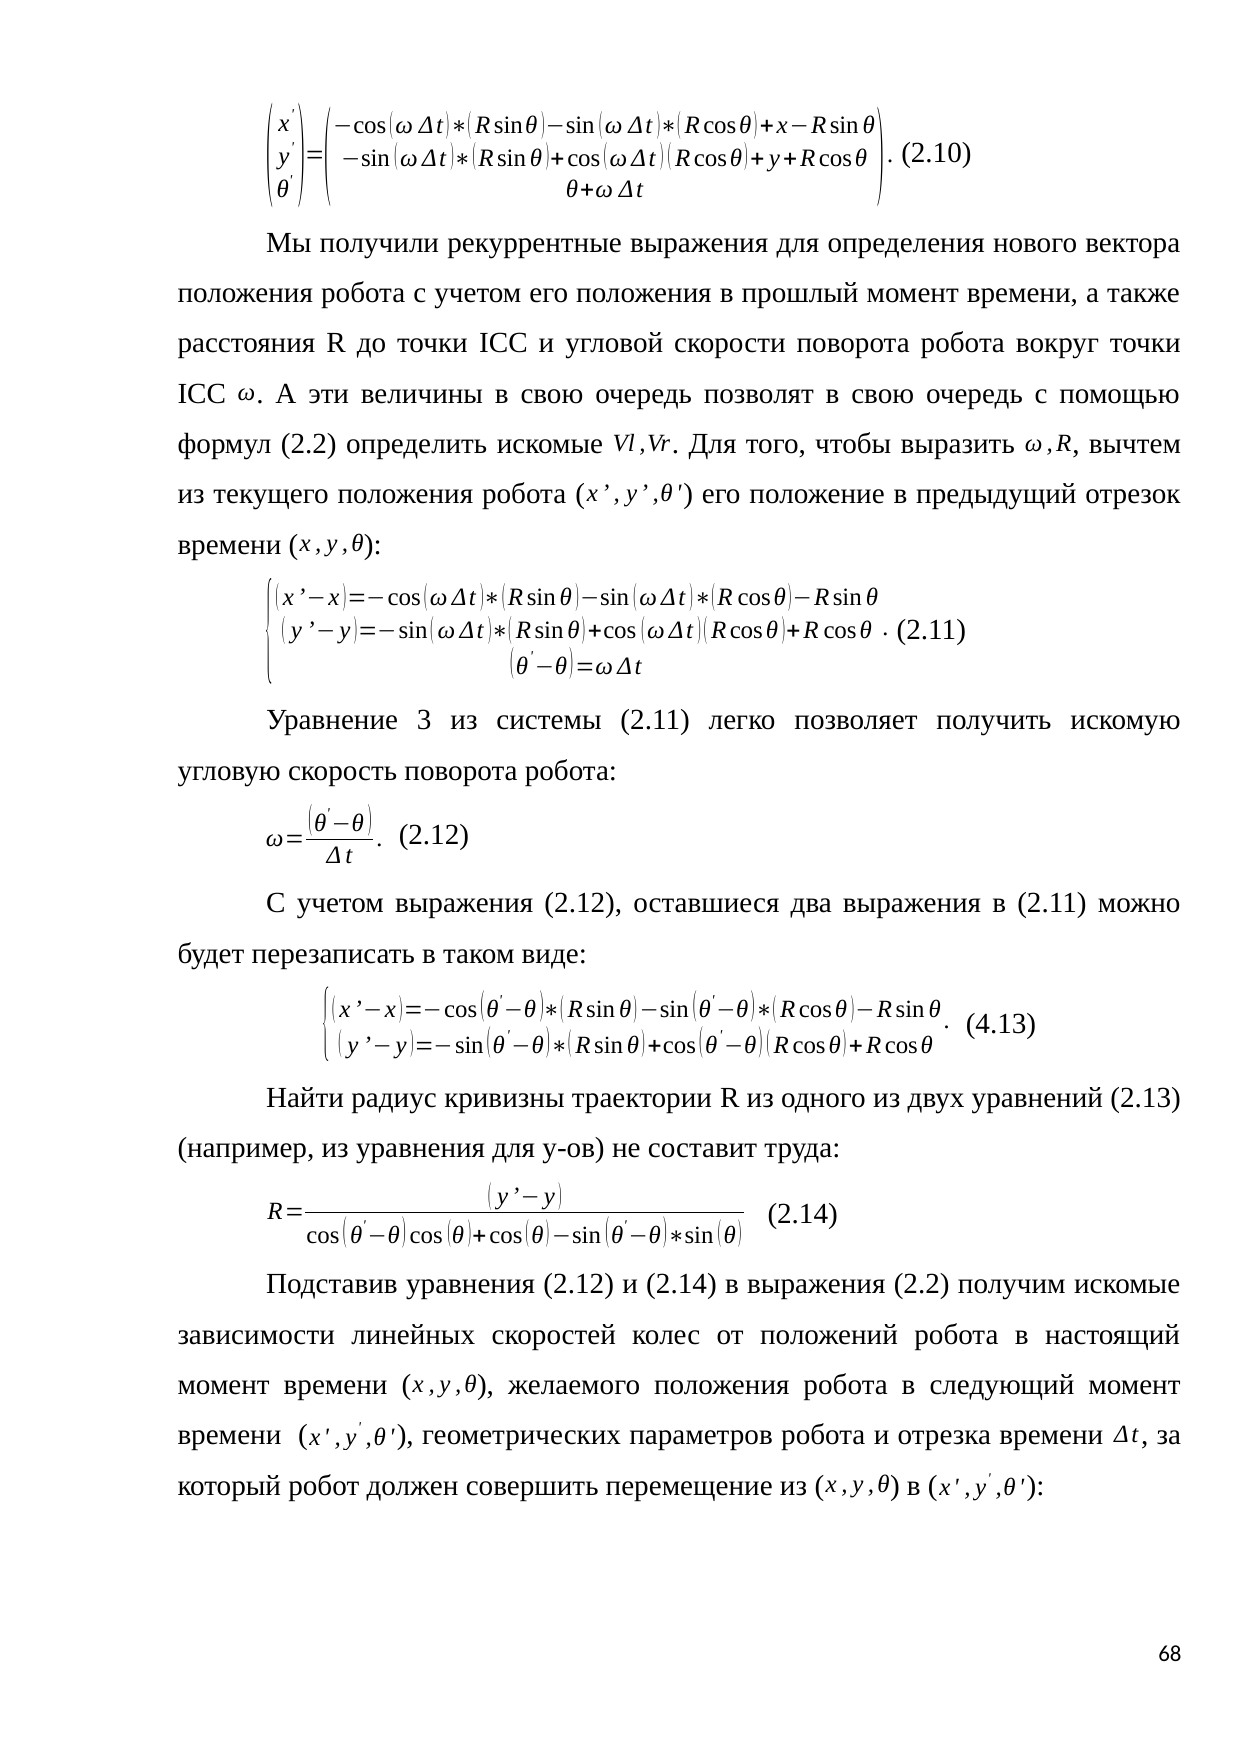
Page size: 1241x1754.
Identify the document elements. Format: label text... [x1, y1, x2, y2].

text Подставив уравнения (2.12) и (2.14) в выражения (2.2) получим искомые зависимости линейных скоростей колес от положений робота в настоящий момент времени (), желаемого положения робота в следующий момент времени (), геометрических параметров робота и отрезка времени , за который робот должен совершить перемещение из () в (): [177, 1267, 1181, 1501]
text Найти радиус кривизны траектории R из одного из двух уравнений (2.13) (например, из уравнения для у-ов) не составит труда: [177, 1080, 1181, 1164]
text (2.12) [177, 803, 1181, 869]
text (2.11) [177, 577, 1181, 686]
text (2.14) [177, 1181, 1181, 1250]
text (2.10) [177, 100, 1181, 208]
text (4.13) [177, 986, 1181, 1063]
text C учетом выражения (2.12), оставшиеся два выражения в (2.11) можно будет перезаписать в таком виде: [177, 886, 1181, 969]
text Мы получили рекуррентные выражения для определения нового вектора положения робота с учетом его положения в прошлый момент времени, а также расстояния R до точки ICC и угловой скорости поворота робота вокруг точки ICC . А эти величины в свою очередь позволят в свою очередь с помощью формул (2.2) определить искомые . Для того, чтобы выразить , вычтем из текущего положения робота () его положение в предыдущий отрезок времени (): [177, 225, 1181, 560]
text Уравнение 3 из системы (2.11) легко позволяет получить искомую угловую скорость поворота робота: [177, 702, 1181, 786]
